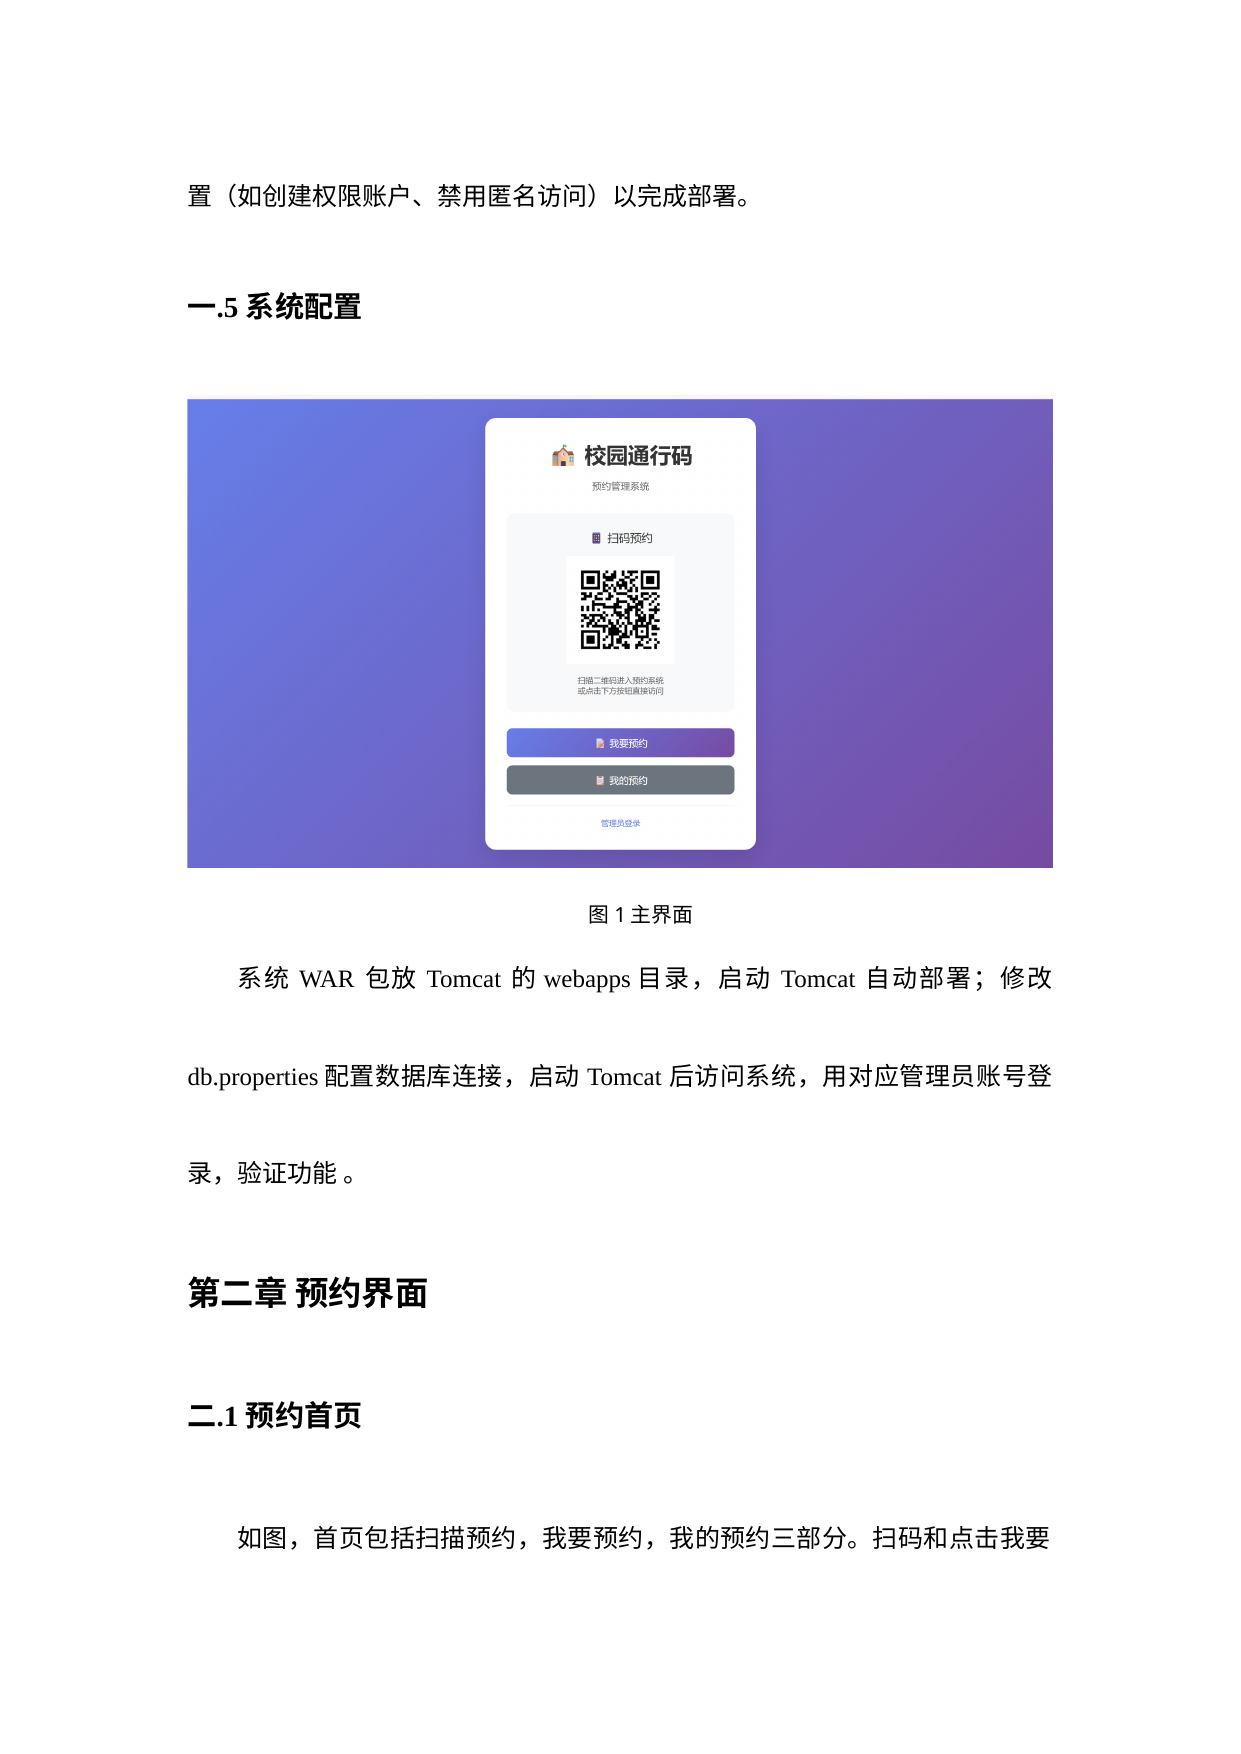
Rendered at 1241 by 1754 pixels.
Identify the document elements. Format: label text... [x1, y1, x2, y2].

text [187, 162, 1053, 227]
subtitle 系统配置 [187, 272, 1053, 337]
text 系统 WAR 包放 Tomcat 的webapps目录，启动 Tomcat 自动部署；修改db.properties配置数据库连接，启动 Tomcat 后访问系统，用对应管理员账号登录，验证功能 。 [187, 944, 1053, 1204]
text 图 1 主界面 [187, 897, 1053, 929]
subtitle 预约首页 [187, 1382, 1053, 1447]
subtitle 预约界面 [187, 1258, 1053, 1323]
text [187, 1504, 1053, 1569]
picture [187, 395, 1053, 868]
